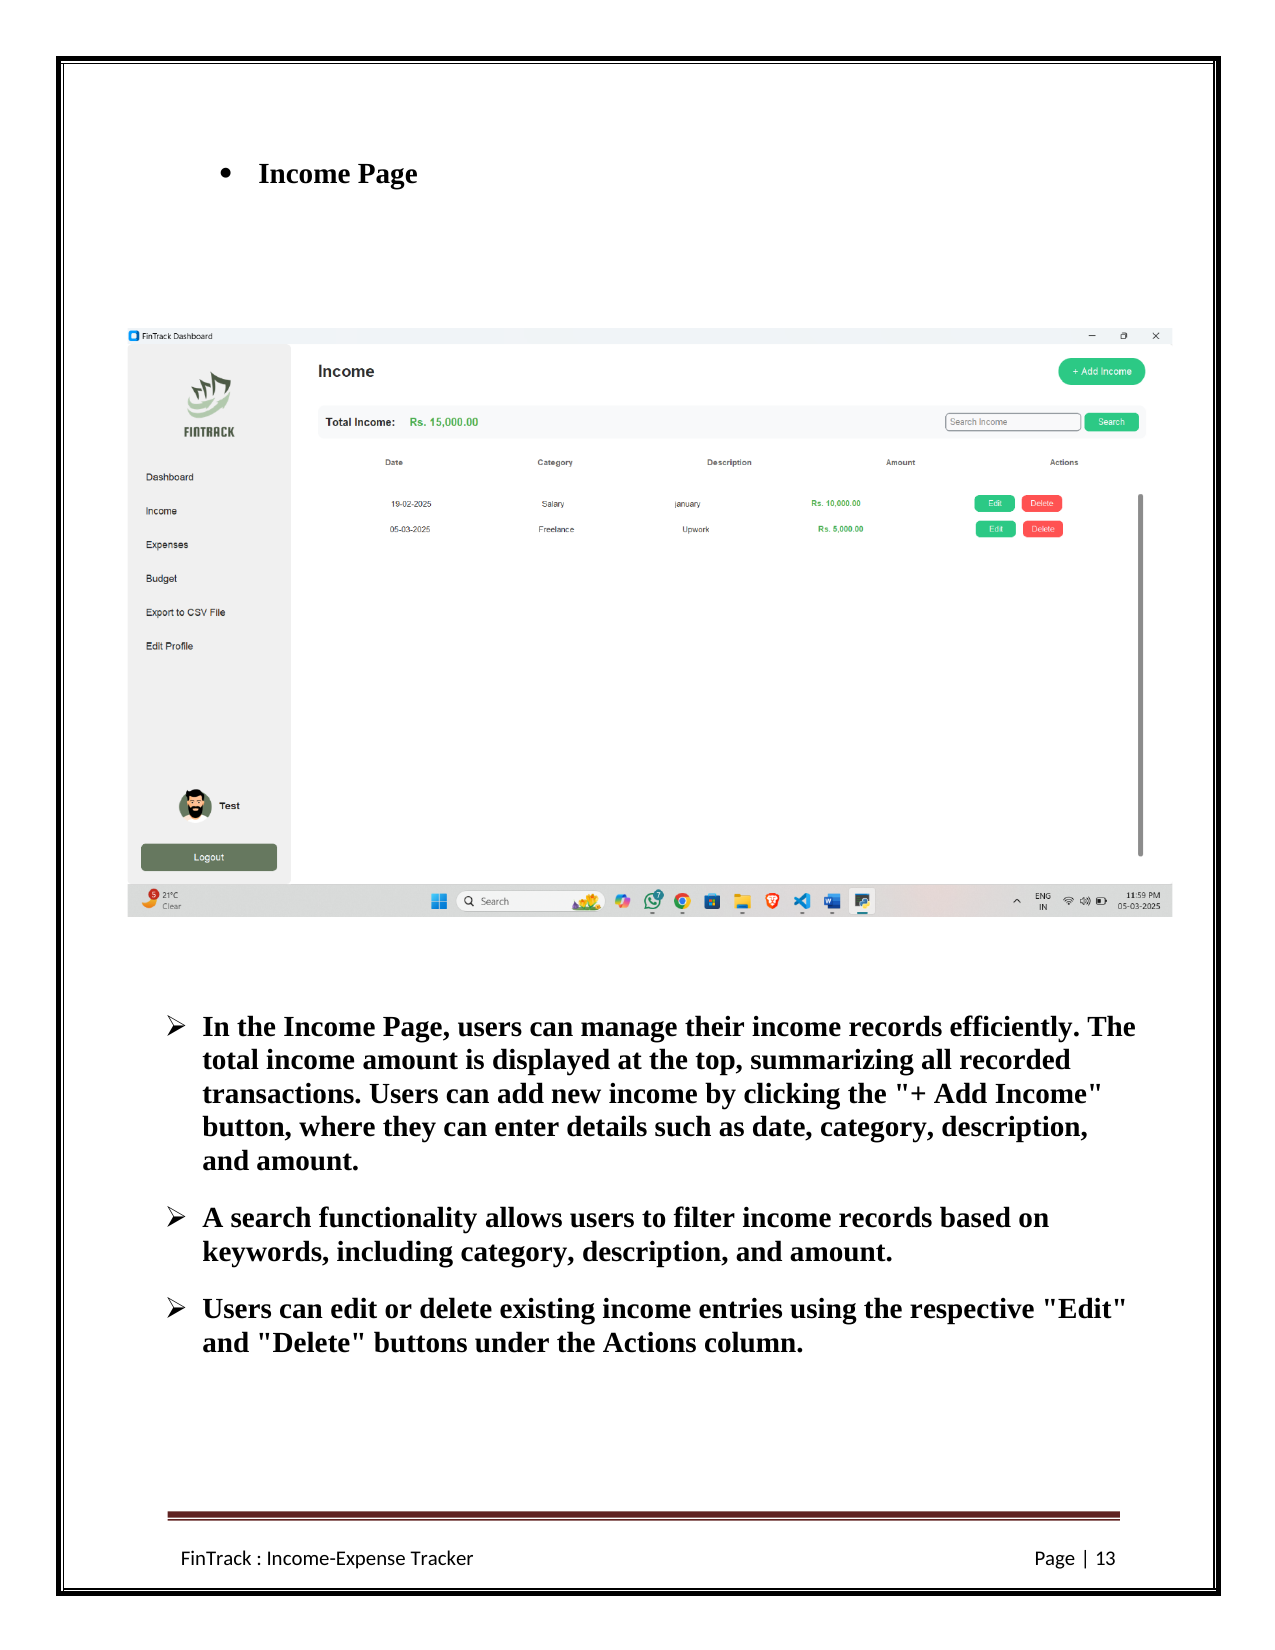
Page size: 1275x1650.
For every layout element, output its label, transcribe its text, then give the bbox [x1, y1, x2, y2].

list A search functionality allows users to filter income records based on keywords, including category, description, and amount. [164, 1200, 1149, 1268]
list Users can edit or delete existing income entries using the respective "Edit" and "Delete" buttons under the Actions column. [164, 1292, 1149, 1359]
list Income Page [221, 156, 1200, 190]
list In the Income Page, users can manage their income records efficiently. The total income amount is displayed at the top, summarizing all recorded transactions. Users can add new income by clicking the "+ Add Income" button, where they can enter details such as date, category, description, and amount. [164, 1009, 1142, 1176]
picture [127, 328, 1173, 917]
